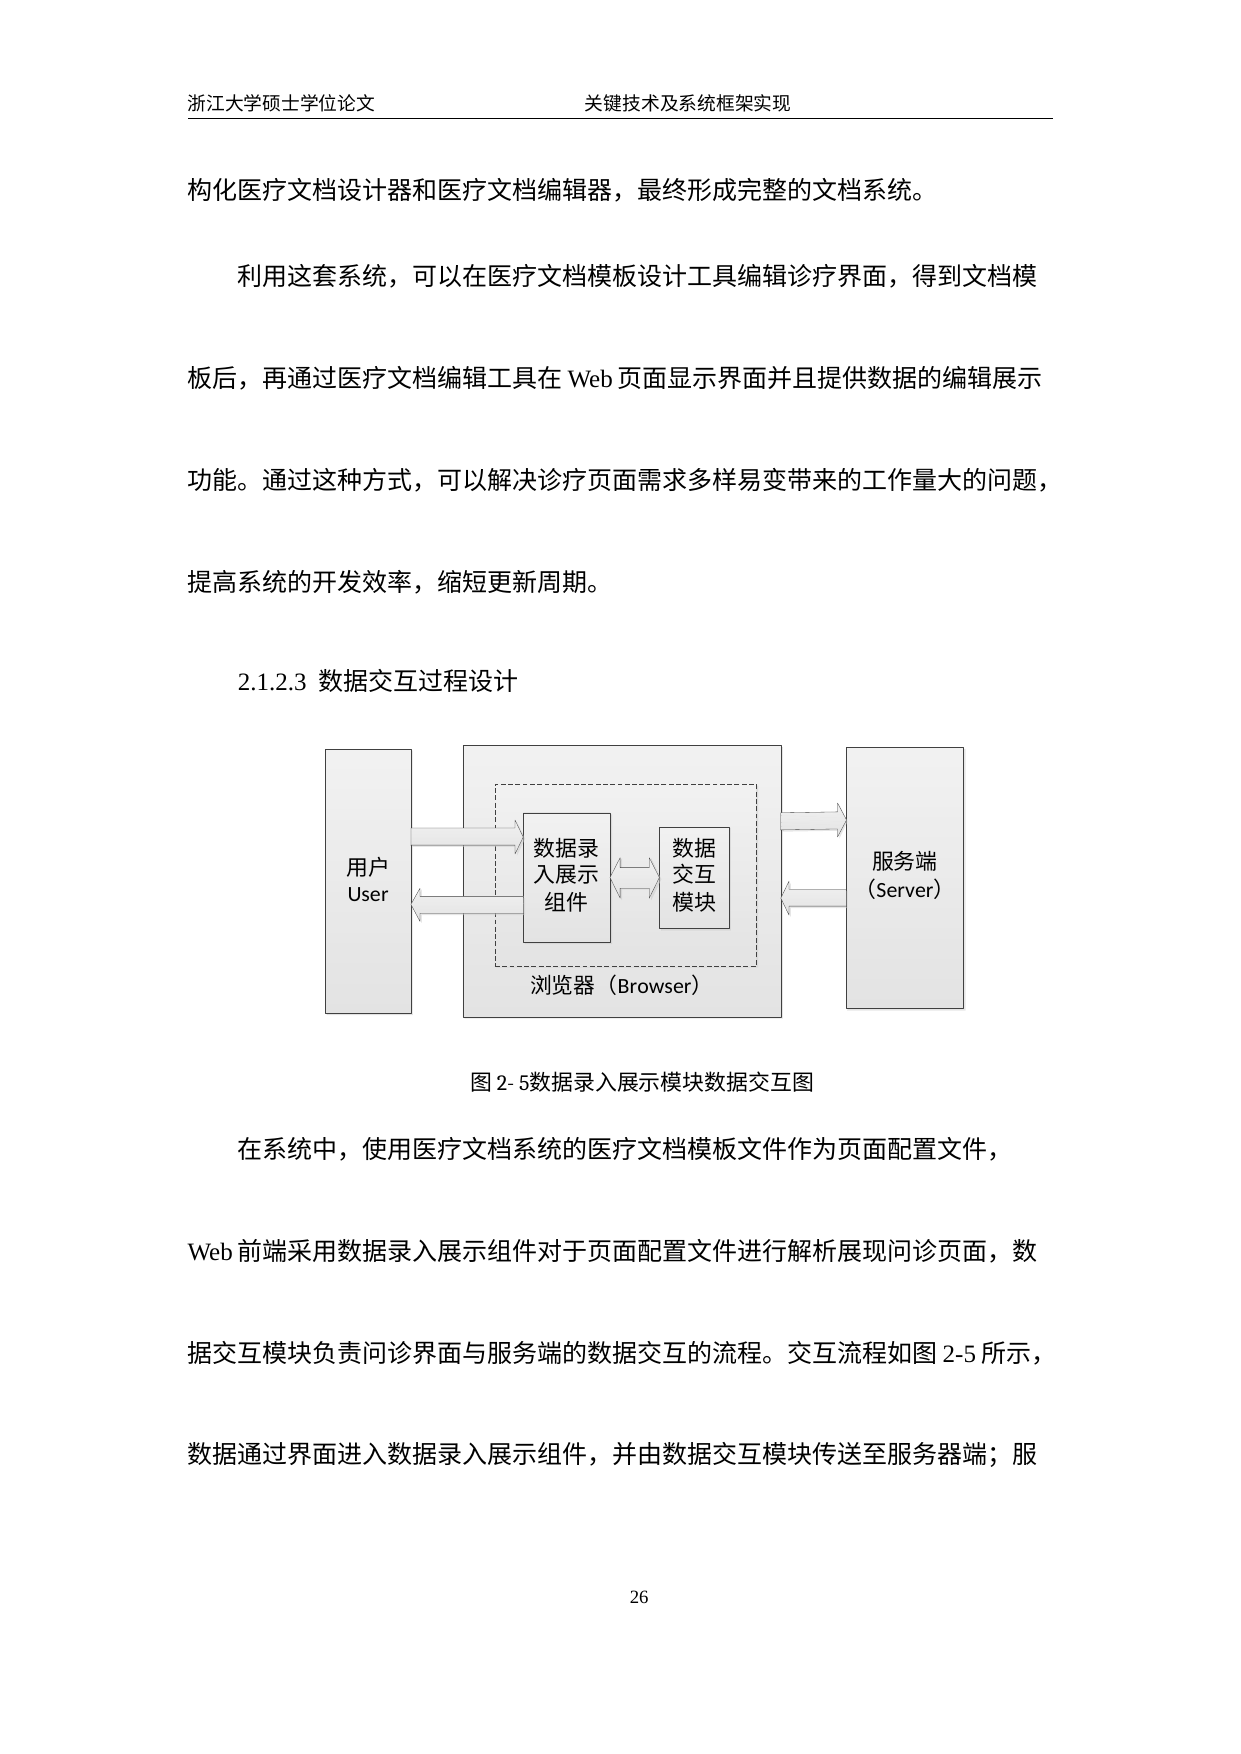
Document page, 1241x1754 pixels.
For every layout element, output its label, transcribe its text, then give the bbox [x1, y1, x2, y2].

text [187, 1113, 1053, 1487]
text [187, 155, 1053, 223]
subtitle 数据交互过程设计 [187, 645, 1053, 713]
text 利用这套系统，可以在医疗文档模板设计工具编辑诊疗界面，得到文档模板后，再通过医疗文档编辑工具在Web页面显示界面并且提供数据的编辑展示功能。通过这种方式，可以解决诊疗页面需求多样易变带来的工作量大的问题，提高系统的开发效率，缩短更新周期。 [187, 241, 1053, 614]
text 图2- 5数据录入展示模块数据交互图 [187, 1064, 1053, 1098]
